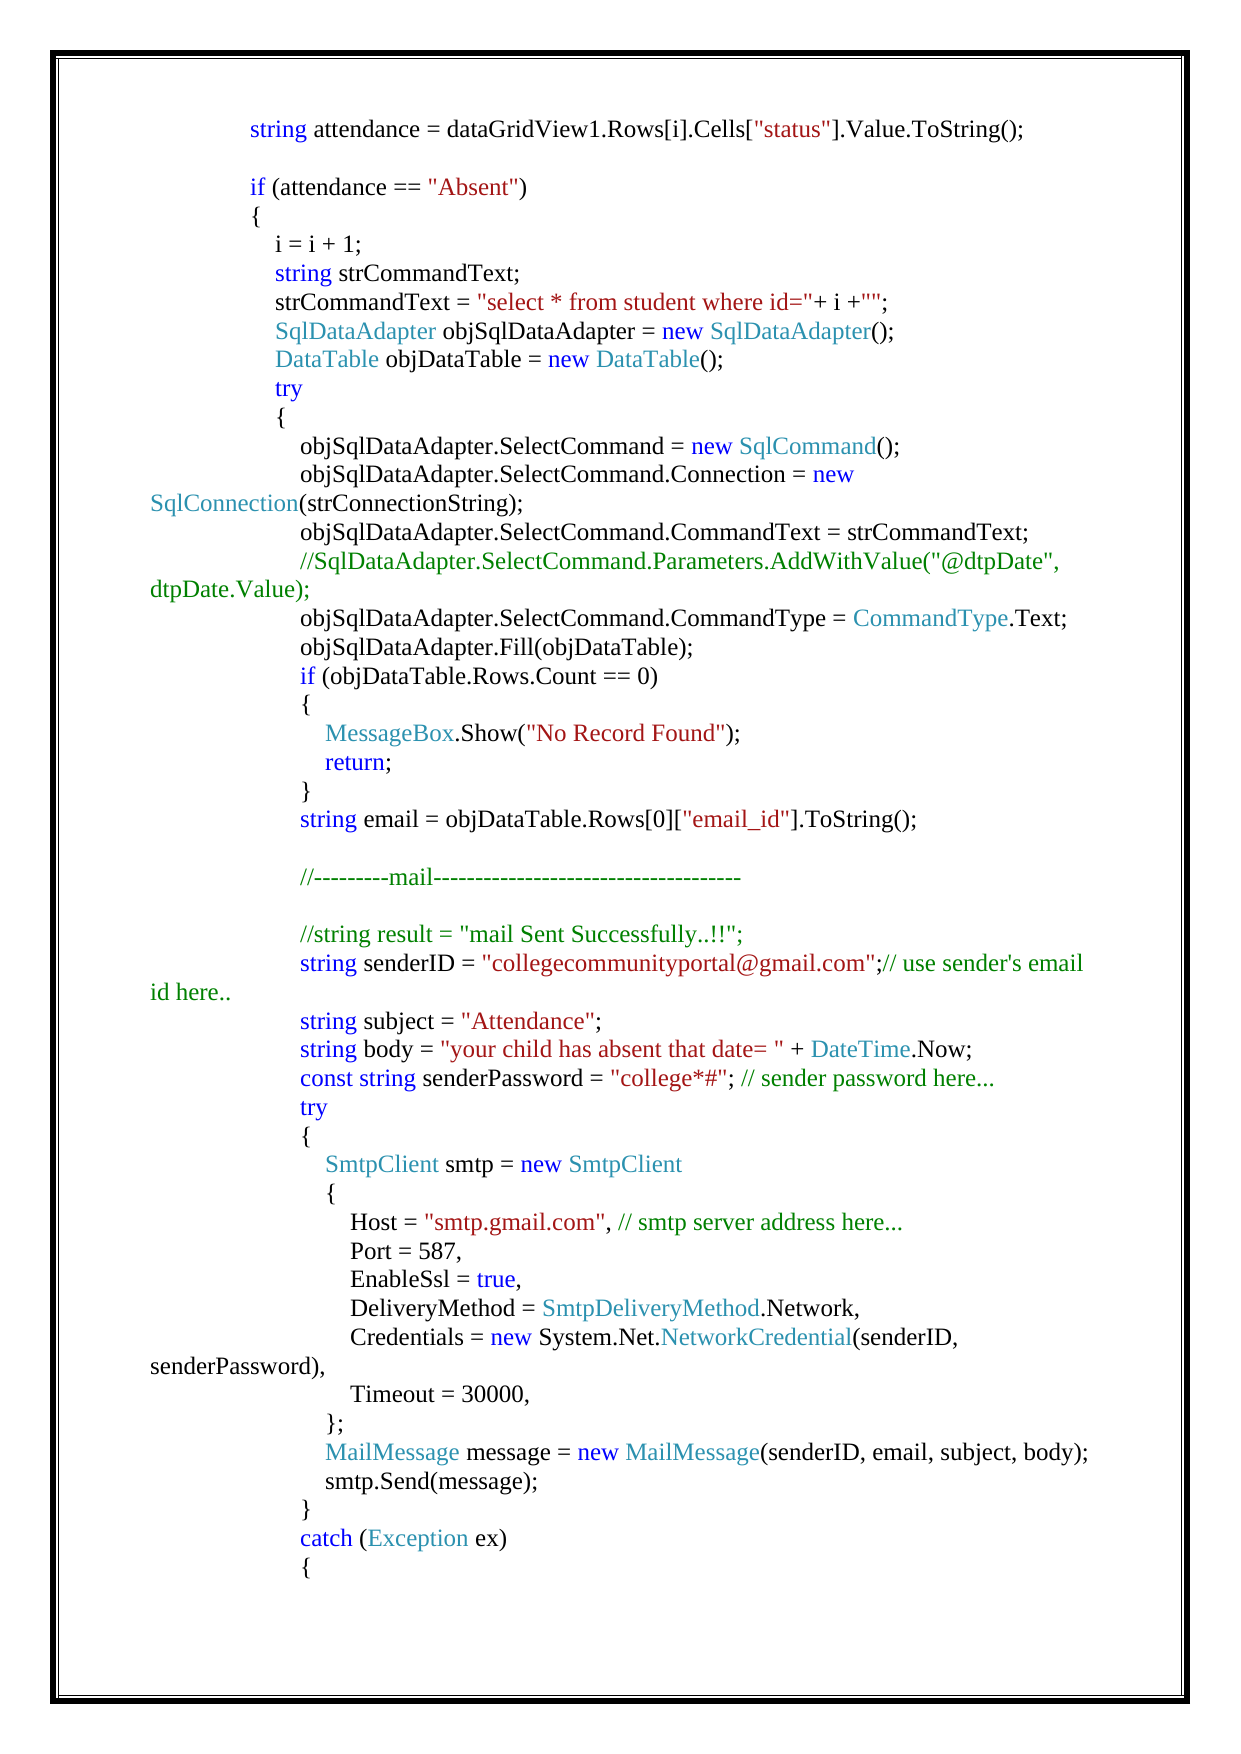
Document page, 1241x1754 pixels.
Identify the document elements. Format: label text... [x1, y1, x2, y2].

text //string result = "mail Sent Successfully..!!"; [150, 919, 1090, 948]
text } [150, 776, 1090, 804]
text try [150, 1092, 1090, 1121]
text string strCommandText; [150, 258, 1090, 287]
text try [150, 373, 1090, 402]
text string attendance = dataGridView1.Rows[i].Cells["status"].Value.ToString(); [150, 114, 1090, 143]
text //---------mail------------------------------------- [150, 862, 1090, 891]
text Port = 587, [150, 1236, 1090, 1264]
text return; [150, 747, 1090, 776]
text if (attendance == "Absent") [150, 172, 1090, 201]
text DeliveryMethod = SmtpDeliveryMethod.Network, [150, 1293, 1090, 1322]
text catch (Exception ex) [150, 1523, 1090, 1552]
text { [150, 1121, 1090, 1149]
text { [150, 689, 1090, 718]
text { [150, 1178, 1090, 1207]
text //SqlDataAdapter.SelectCommand.Parameters.AddWithValue("@dtpDate", dtpDate.Value); [150, 546, 1090, 603]
text i = i + 1; [150, 229, 1090, 258]
text string body = "your child has absent that date= " + DateTime.Now; [150, 1034, 1090, 1063]
text { [150, 1552, 1090, 1581]
text MailMessage message = new MailMessage(senderID, email, subject, body); [150, 1437, 1090, 1466]
text Credentials = new System.Net.NetworkCredential(senderID, senderPassword), [150, 1322, 1090, 1379]
text smtp.Send(message); [150, 1466, 1090, 1494]
text objSqlDataAdapter.SelectCommand = new SqlCommand(); [150, 431, 1090, 459]
text { [150, 402, 1090, 431]
text objSqlDataAdapter.Fill(objDataTable); [150, 632, 1090, 661]
text { [150, 201, 1090, 229]
text EnableSsl = true, [150, 1264, 1090, 1293]
text const string senderPassword = "college*#"; // sender password here... [150, 1063, 1090, 1092]
text DataTable objDataTable = new DataTable(); [150, 344, 1090, 373]
text } [150, 1494, 1090, 1523]
text SmtpClient smtp = new SmtpClient [150, 1149, 1090, 1178]
text Host = "smtp.gmail.com", // smtp server address here... [150, 1207, 1090, 1236]
text string senderID = "collegecommunityportal@gmail.com";// use sender's email id here.. [150, 948, 1090, 1006]
text objSqlDataAdapter.SelectCommand.CommandText = strCommandText; [150, 517, 1090, 546]
text MessageBox.Show("No Record Found"); [150, 718, 1090, 747]
text string email = objDataTable.Rows[0]["email_id"].ToString(); [150, 804, 1090, 833]
text objSqlDataAdapter.SelectCommand.CommandType = CommandType.Text; [150, 603, 1090, 632]
text if (objDataTable.Rows.Count == 0) [150, 661, 1090, 689]
text objSqlDataAdapter.SelectCommand.Connection = new SqlConnection(strConnectionString); [150, 459, 1090, 517]
text string subject = "Attendance"; [150, 1006, 1090, 1034]
text Timeout = 30000, [150, 1379, 1090, 1408]
text SqlDataAdapter objSqlDataAdapter = new SqlDataAdapter(); [150, 316, 1090, 344]
text strCommandText = "select * from student where id="+ i +""; [150, 287, 1090, 316]
text }; [150, 1408, 1090, 1437]
